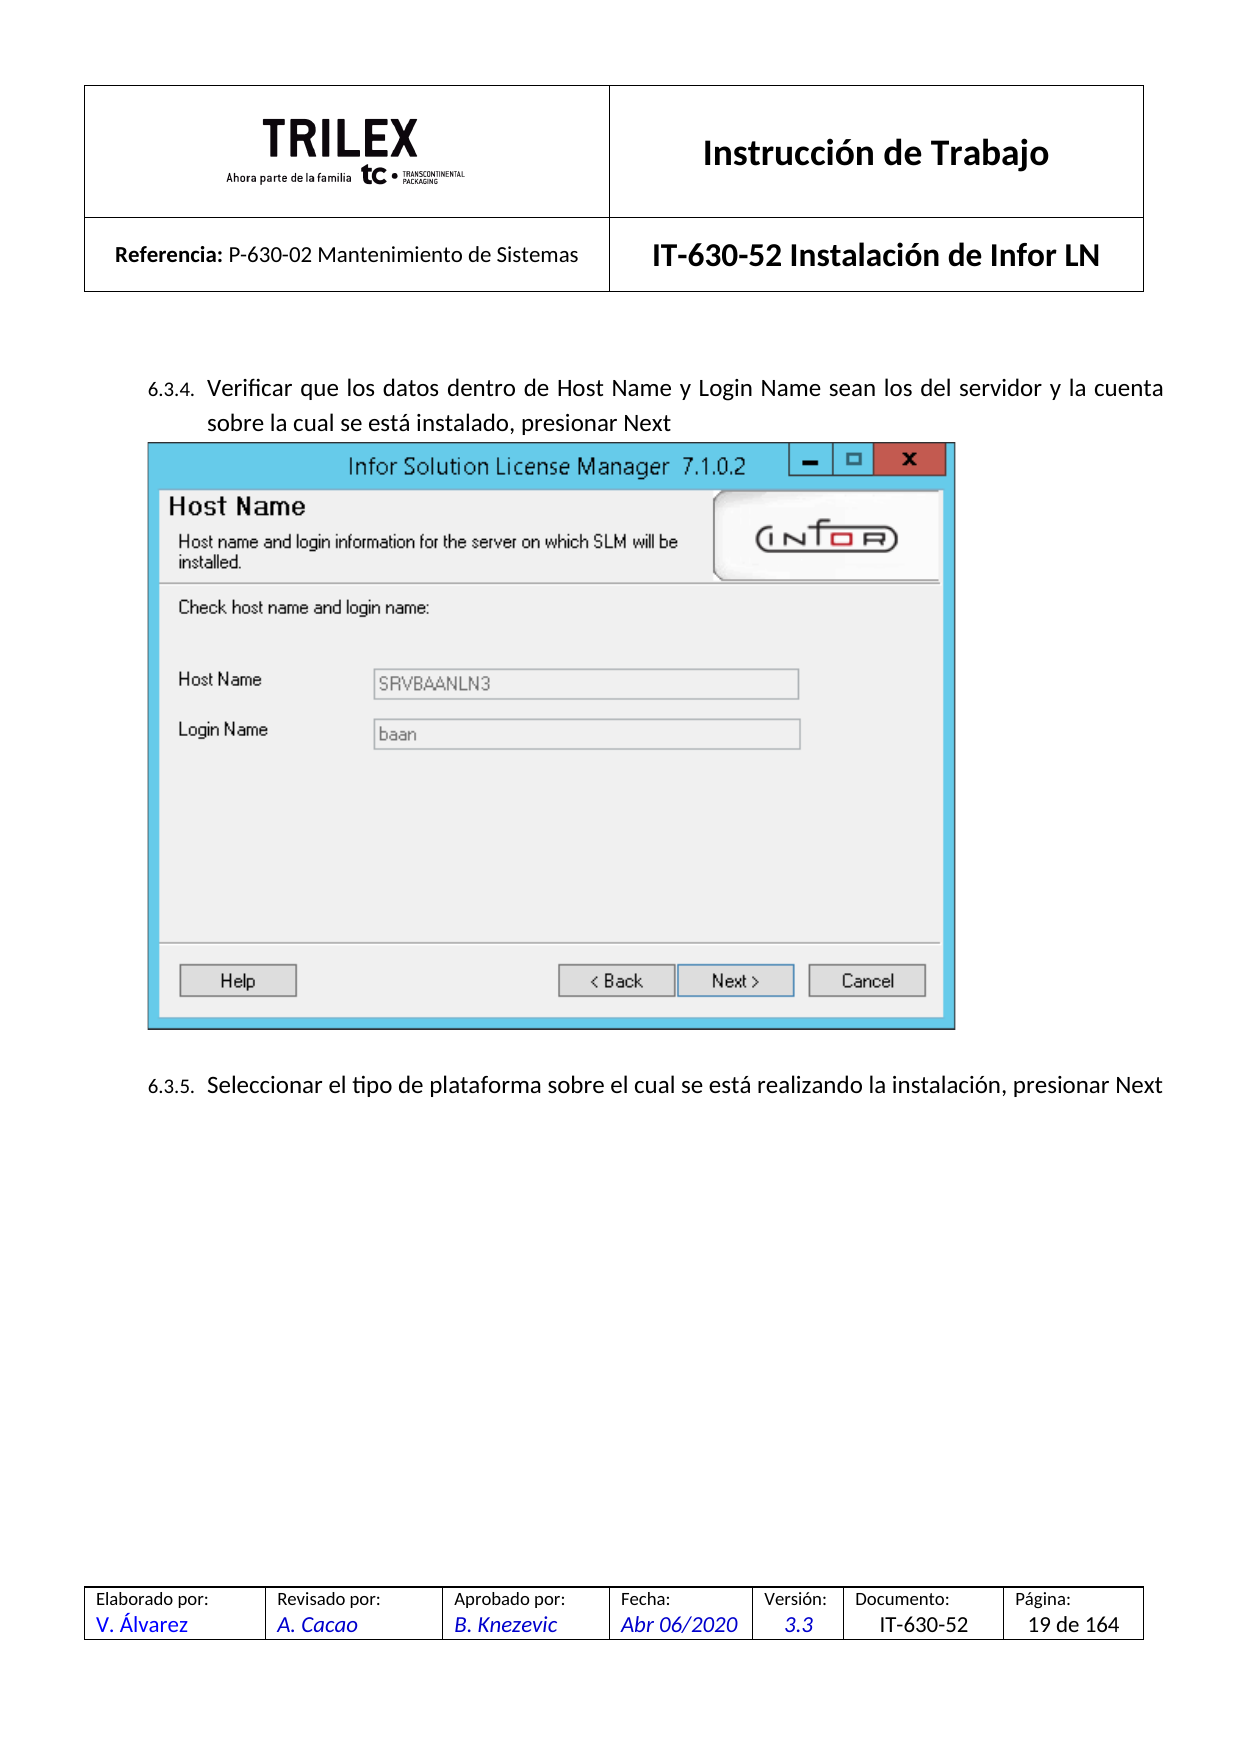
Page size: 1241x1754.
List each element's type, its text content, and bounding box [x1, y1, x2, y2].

picture [147, 442, 956, 1030]
picture [207, 93, 487, 210]
list Seleccionar el tipo de plataforma sobre el cual se está realizando la instalación, presionar Next [148, 1069, 1166, 1099]
list Verificar que los datos dentro de Host Name y Login Name sean los del servidor y la cuenta sobre la cual se está instalado, presionar Next [148, 372, 1166, 438]
